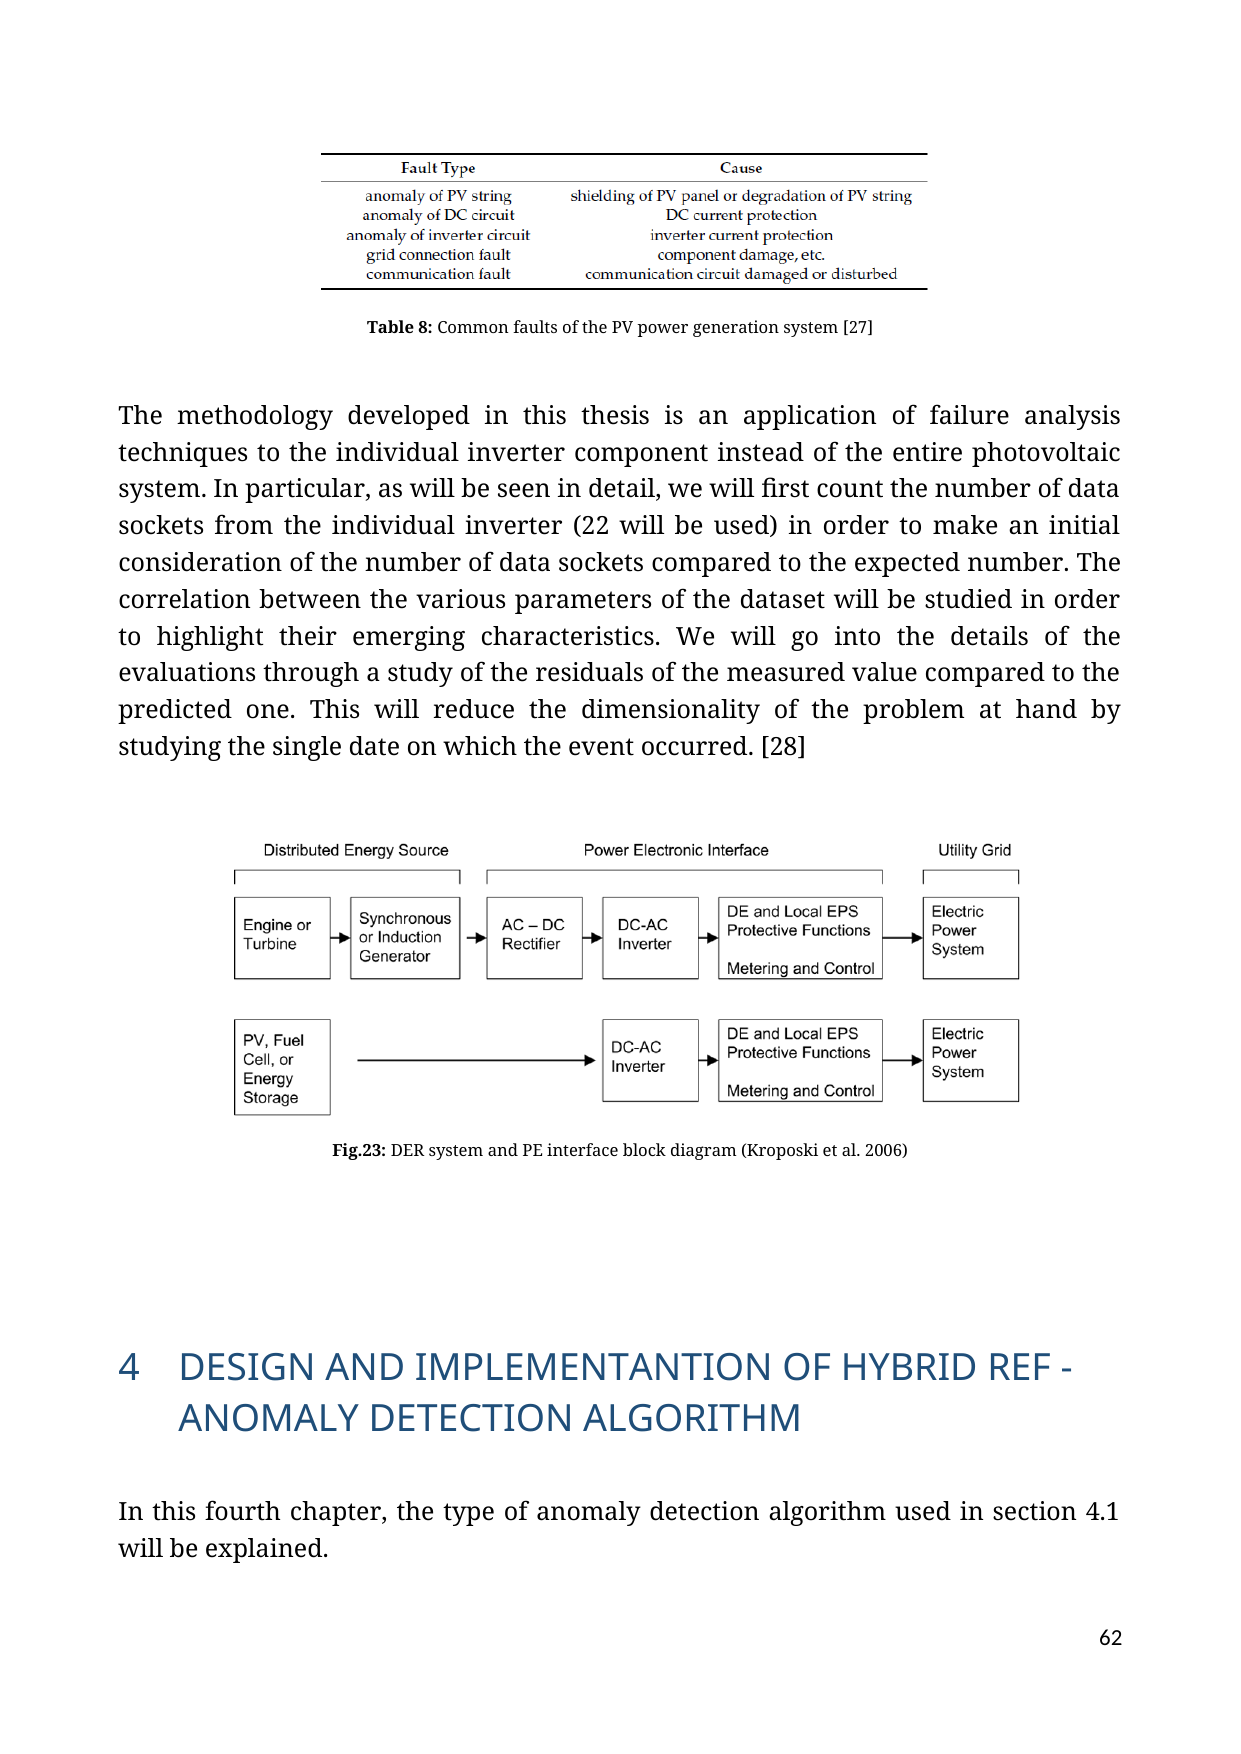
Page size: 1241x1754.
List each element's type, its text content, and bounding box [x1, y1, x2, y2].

text In this fourth chapter, the type of anomaly detection algorithm used in section 4.1 will be explained. [118, 1493, 1122, 1564]
text Fig.23: DER system and PE interface block diagram (Kroposki et al. 2006) [118, 1138, 1122, 1161]
picture [192, 835, 1049, 1120]
text The methodology developed in this thesis is an application of failure analysis techniques to the individual inverter component instead of the entire photovoltaic system. In particular, as will be seen in detail, we will first count the number of data sockets from the individual inverter (22 will be used) in order to make an initial consideration of the number of data sockets compared to the expected number. The correlation between the various parameters of the dataset will be studied in order to highlight their emerging characteristics. We will go into the details of the evaluations through a study of the residuals of the measured value compared to the predicted one. This will reduce the dimensionality of the problem at hand by studying the single date on which the event occurred. [28] [118, 397, 1122, 762]
picture [303, 147, 938, 297]
subtitle DESIGN AND IMPLEMENTANTION OF HYBRID REF - ANOMALY DETECTION ALGORITHM [118, 1340, 1122, 1442]
text Table 8: Common faults of the PV power generation system [27] [118, 315, 1122, 338]
